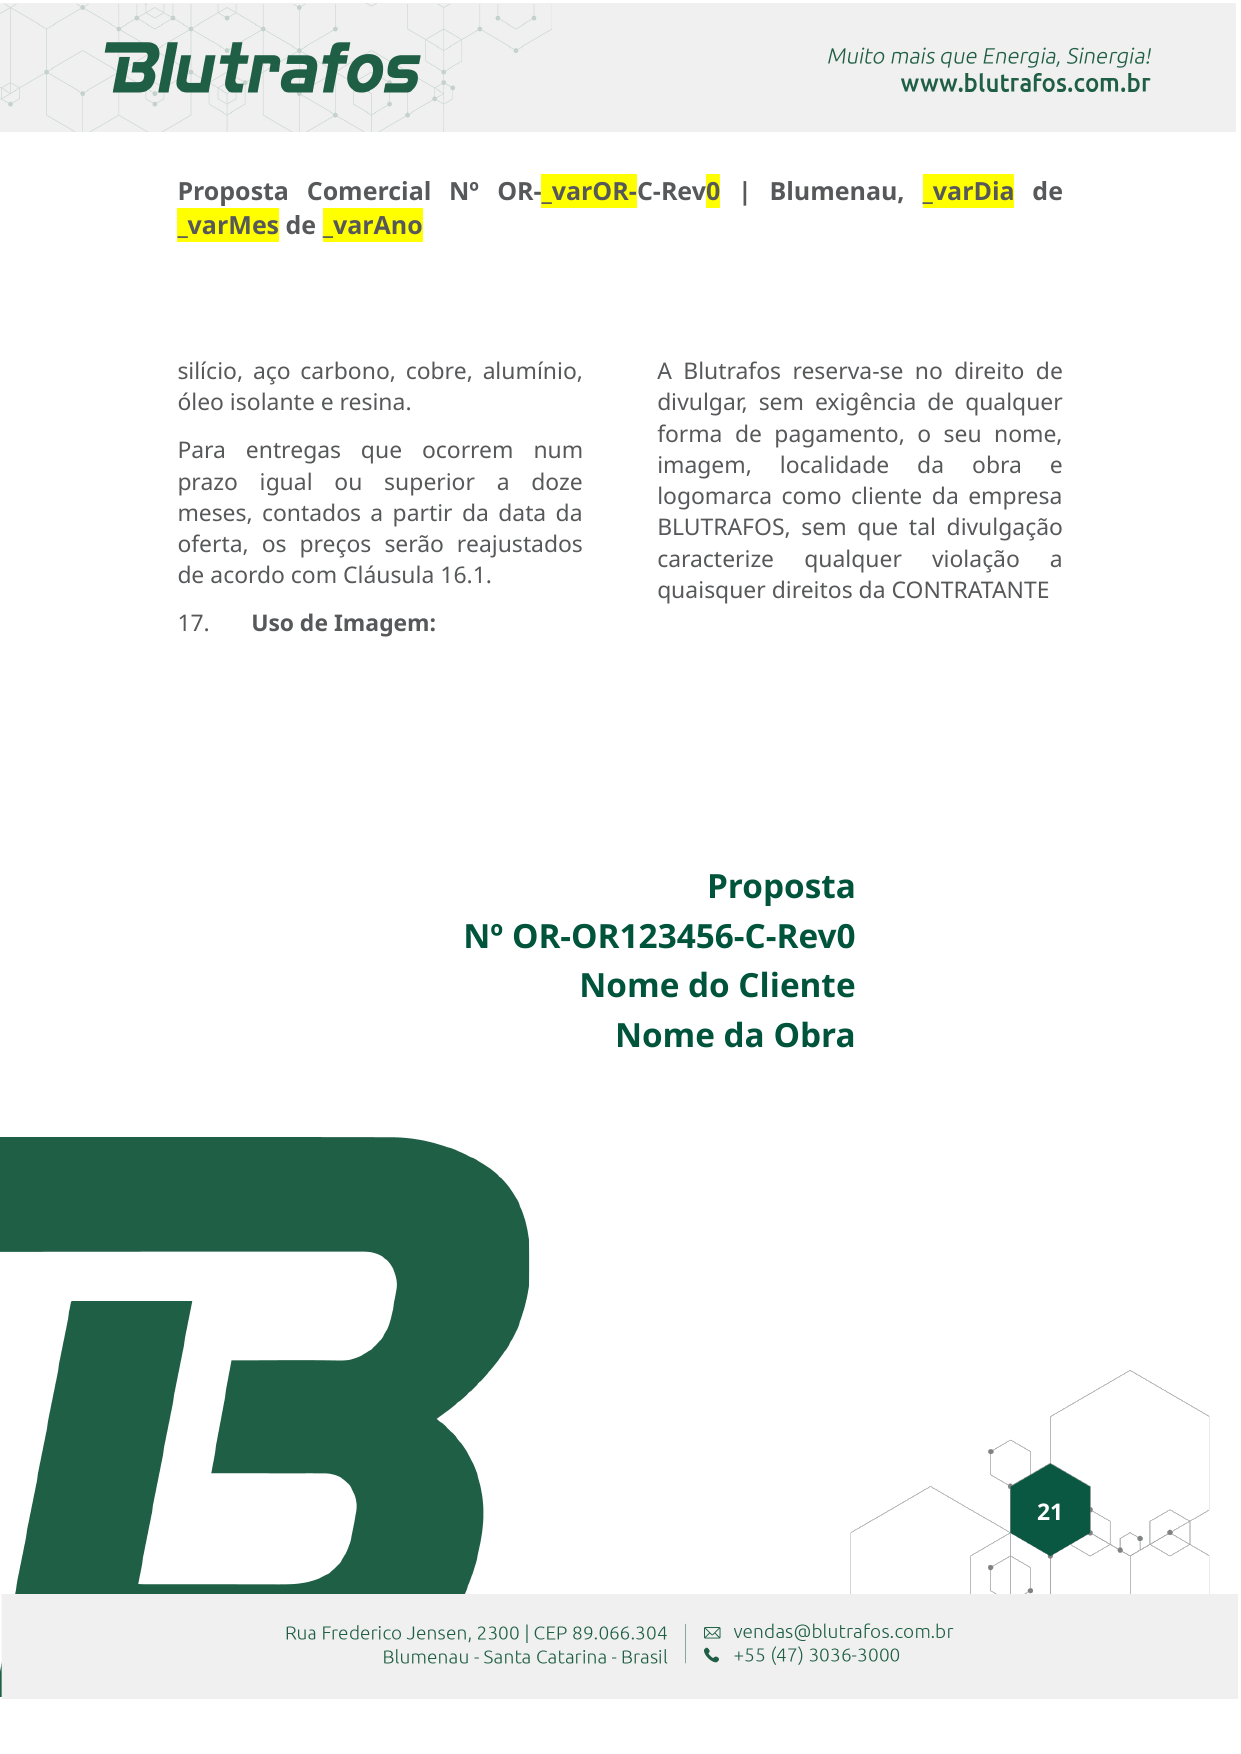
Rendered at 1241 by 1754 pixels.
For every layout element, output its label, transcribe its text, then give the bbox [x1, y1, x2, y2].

text A Blutrafos reserva-se no direito de divulgar, sem exigência de qualquer forma de pagamento, o seu nome, imagem, localidade da obra e logomarca como cliente da empresa BLUTRAFOS, sem que tal divulgação caracterize qualquer violação a quaisquer direitos da CONTRATANTE [657, 355, 1063, 605]
picture [0, 1137, 1239, 1699]
text 17. Uso de Imagem: [177, 607, 583, 638]
picture [0, 3, 1236, 132]
text Para entregas que ocorrem num prazo igual ou superior a doze meses, contados a partir da data da oferta, os preços serão reajustados de acordo com Cláusula 16.1. [177, 434, 583, 591]
